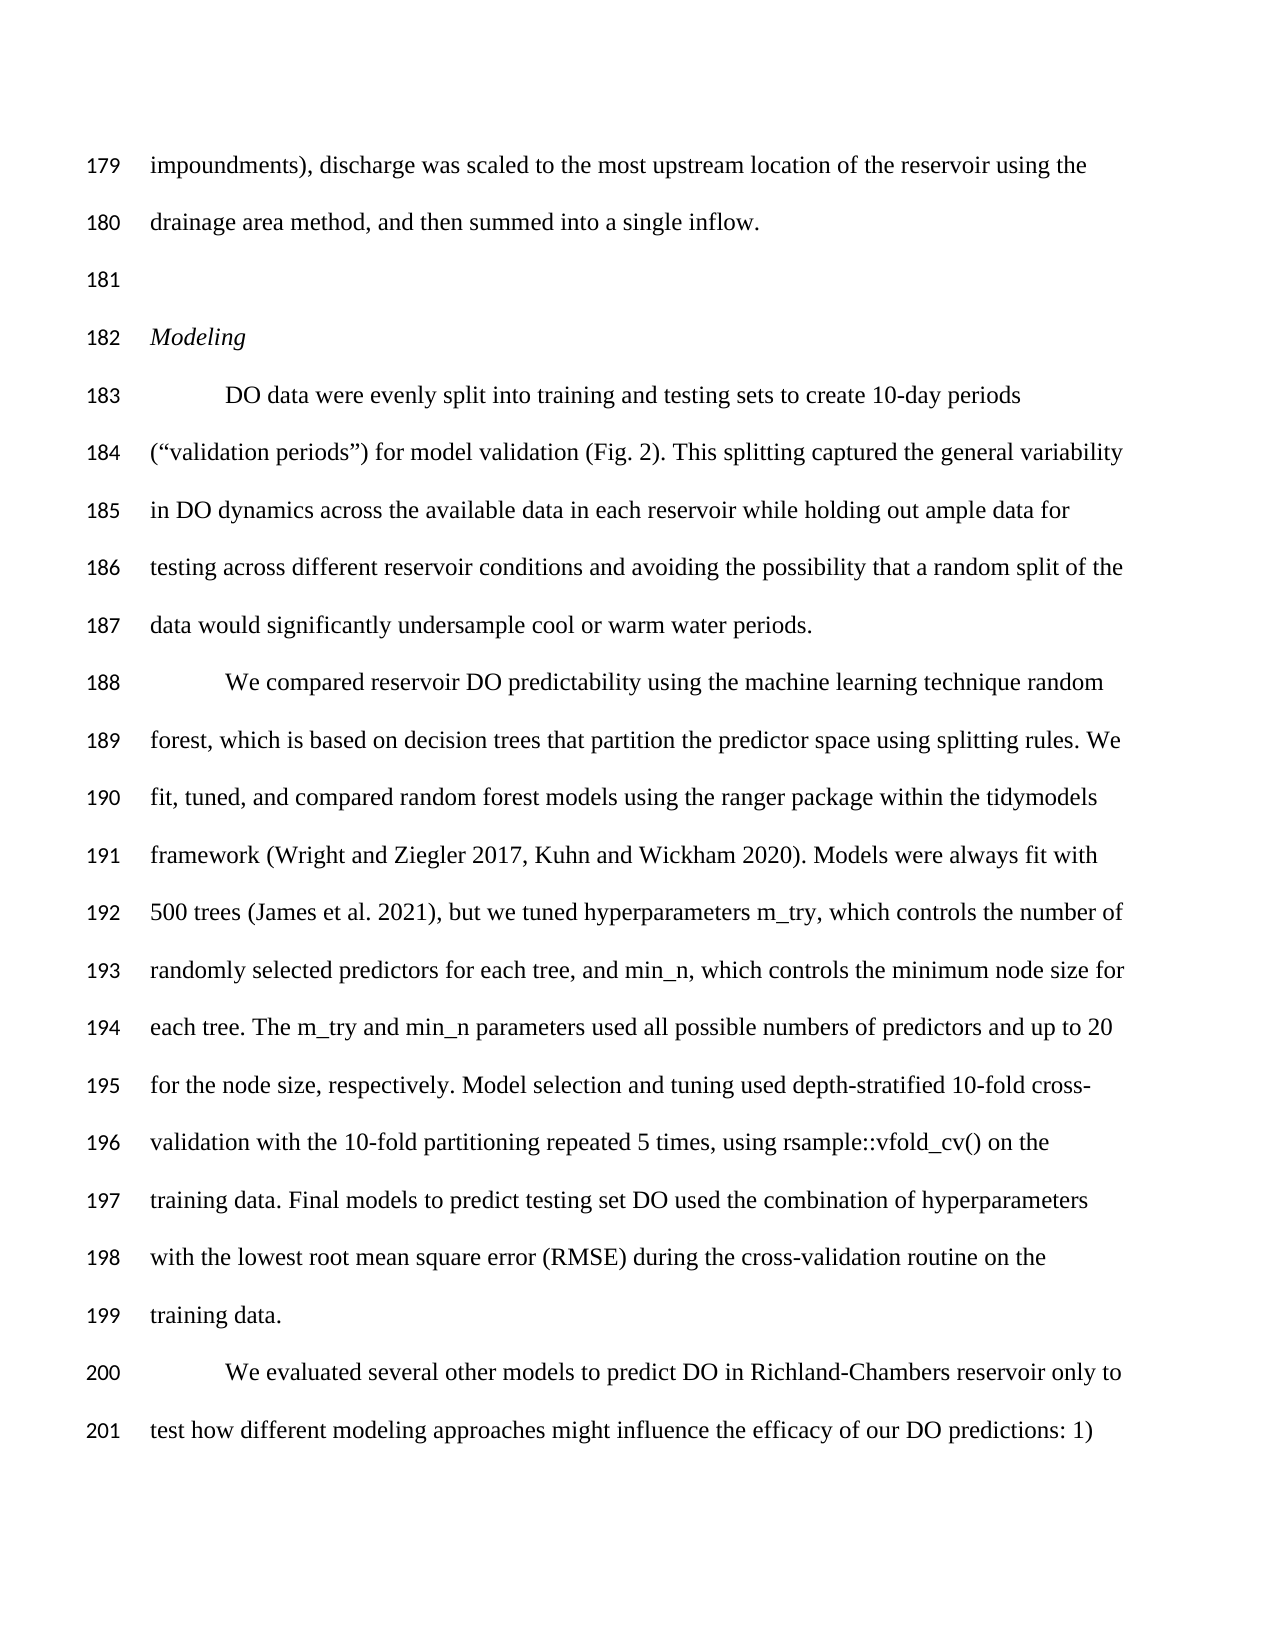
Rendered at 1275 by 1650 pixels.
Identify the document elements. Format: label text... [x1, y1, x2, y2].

text We compared reservoir DO predictability using the machine learning technique random forest, which is based on decision trees that partition the predictor space using splitting rules. We fit, tuned, and compared random forest models using the ranger package within the tidymodels framework (Wright and Ziegler 2017, Kuhn and Wickham 2020). Models were always fit with 500 trees (James et al. 2021), but we tuned hyperparameters m_try, which controls the number of randomly selected predictors for each tree, and min_n, which controls the minimum node size for each tree. The m_try and min_n parameters used all possible numbers of predictors and up to 20 for the node size, respectively. Model selection and tuning used depth-stratified 10-fold cross-validation with the 10-fold partitioning repeated 5 times, using rsample::vfold_cv() on the training data. Final models to predict testing set DO used the combination of hyperparameters with the lowest root mean square error (RMSE) during the cross-validation routine on the training data. [150, 667, 1125, 1329]
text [150, 150, 1125, 236]
text Modeling [150, 322, 1125, 351]
text DO data were evenly split into training and testing sets to create 10-day periods (“validation periods”) for model validation (Fig. 2). This splitting captured the general variability in DO dynamics across the available data in each reservoir while holding out ample data for testing across different reservoir conditions and avoiding the possibility that a random split of the data would significantly undersample cool or warm water periods. [150, 380, 1125, 639]
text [150, 1357, 1125, 1444]
